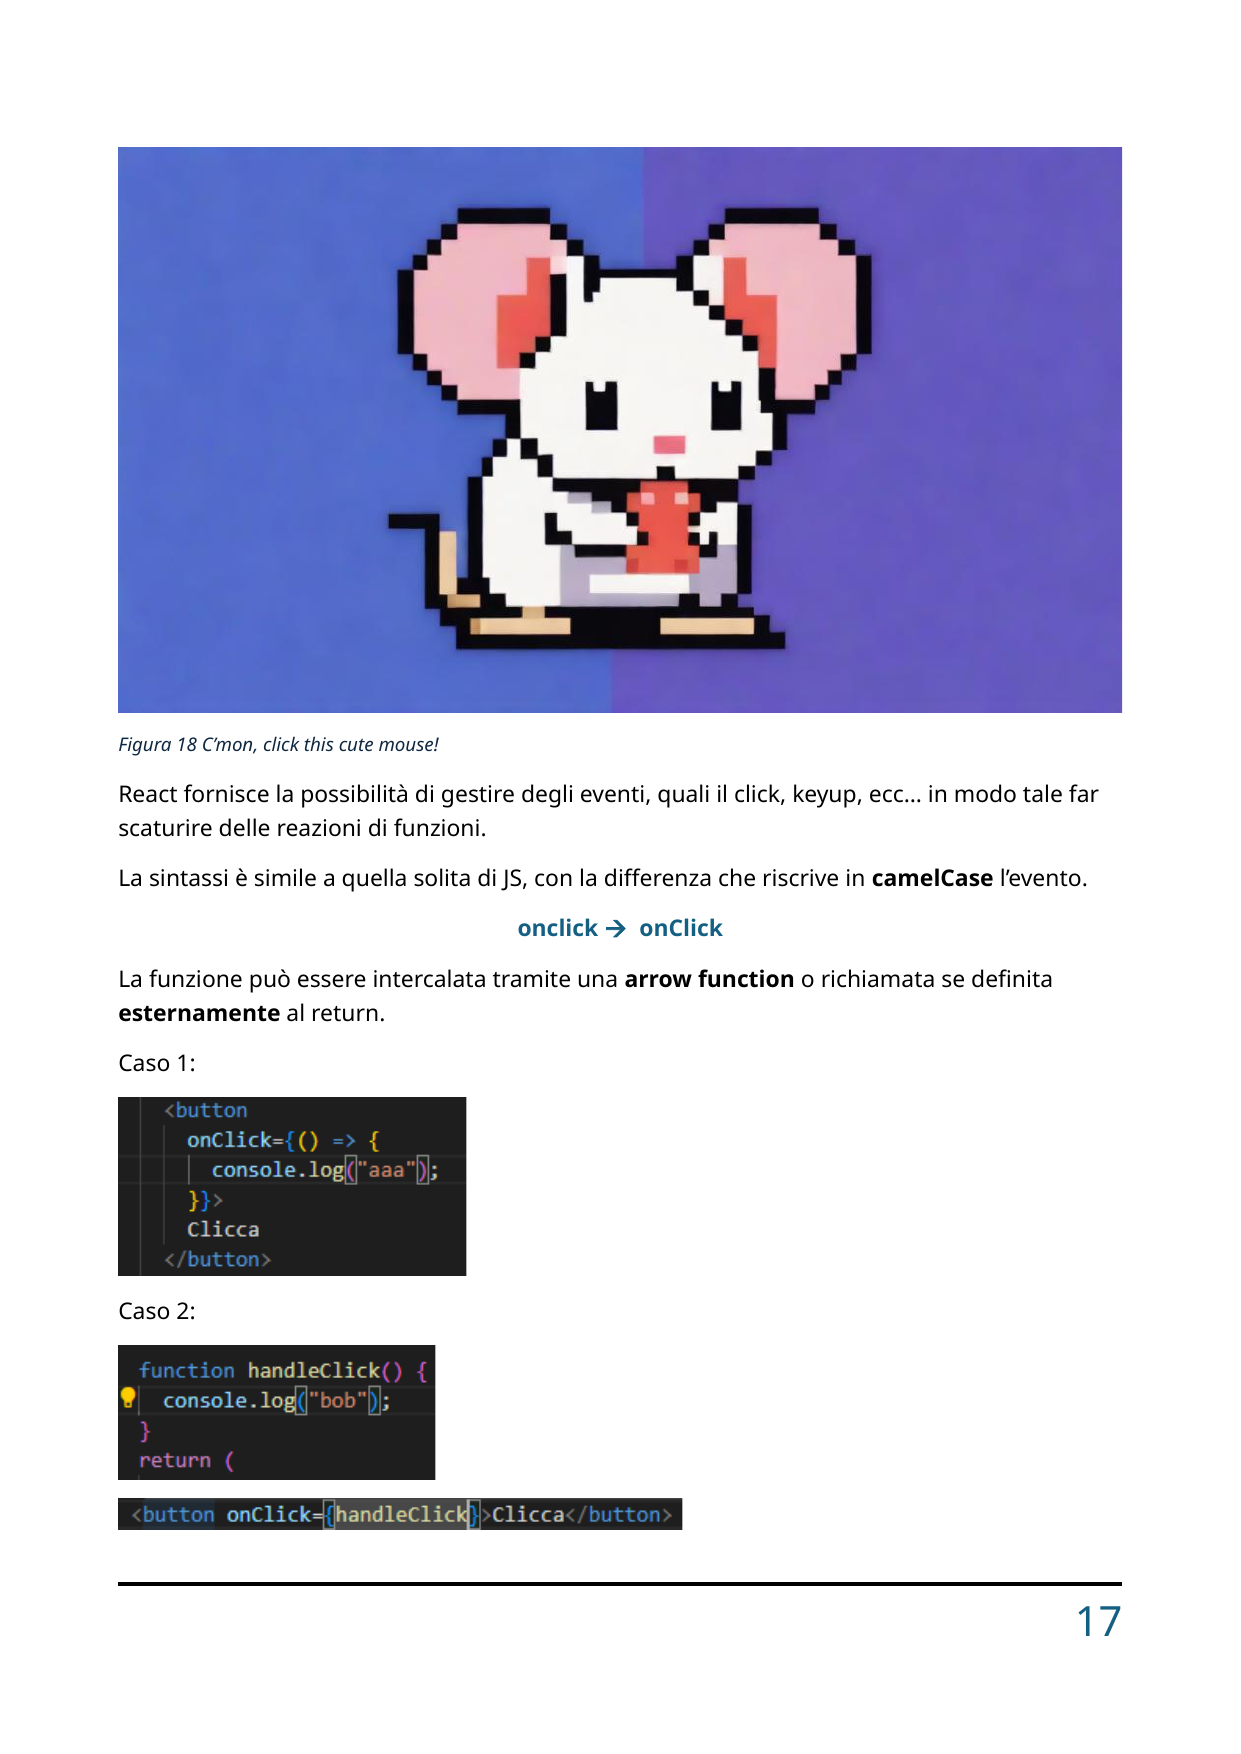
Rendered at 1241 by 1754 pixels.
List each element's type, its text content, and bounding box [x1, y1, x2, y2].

text Figura 18 C’mon, click this cute mouse! [118, 731, 1122, 757]
text Caso 1: [118, 1047, 1122, 1078]
picture [118, 1097, 467, 1276]
picture [118, 147, 1123, 713]
text onclick onClick [118, 912, 1122, 944]
text Caso 2: [118, 1295, 1122, 1326]
text La funzione può essere intercalata tramite una arrow function o richiamata se definita esternamente al return. [118, 963, 1122, 1028]
picture [118, 1498, 683, 1530]
text La sintassi è simile a quella solita di JS, con la differenza che riscrive in camelCase l’evento. [118, 862, 1122, 893]
picture [118, 1345, 436, 1480]
text React fornisce la possibilità di gestire degli eventi, quali il click, keyup, ecc… in modo tale far scaturire delle reazioni di funzioni. [118, 778, 1122, 843]
